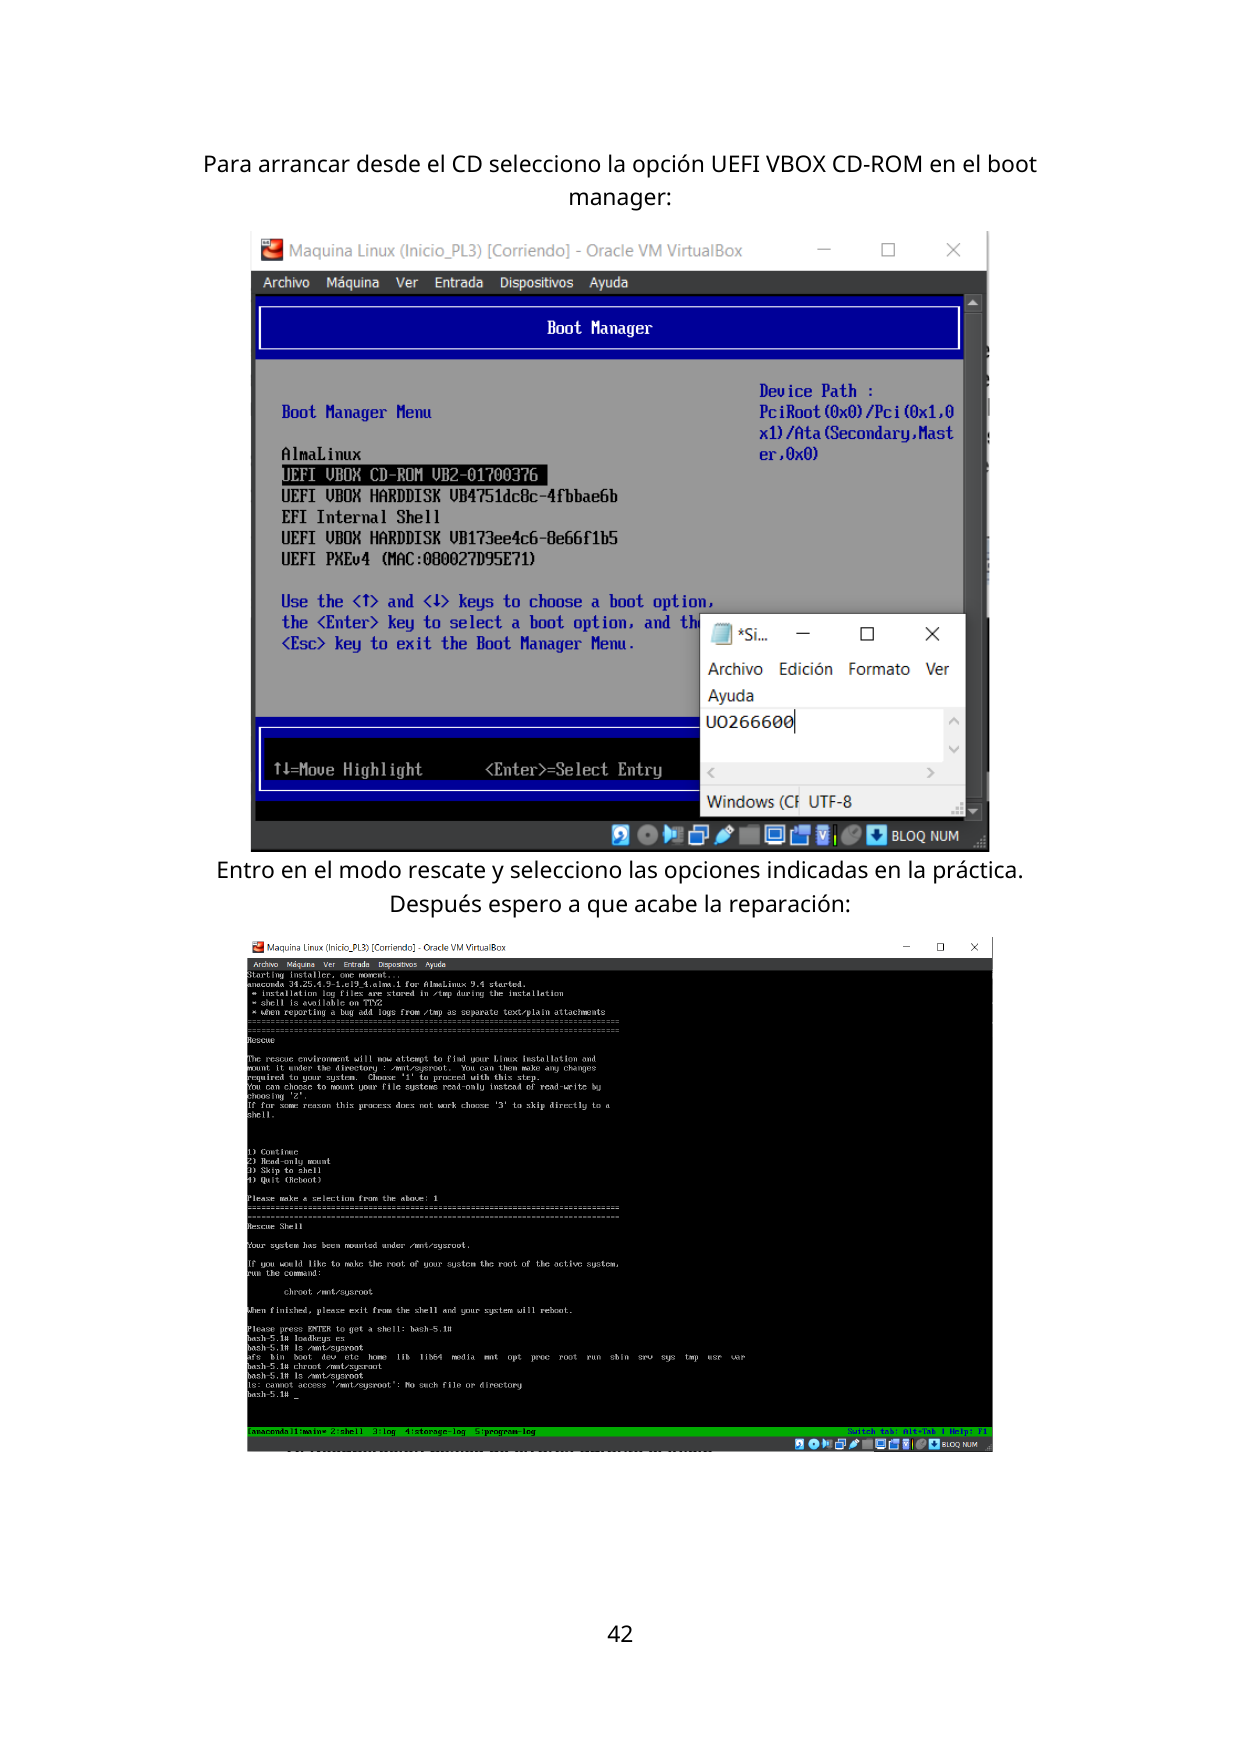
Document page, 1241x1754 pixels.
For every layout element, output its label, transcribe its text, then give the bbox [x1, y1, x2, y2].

text Para arrancar desde el CD selecciono la opción UEFI VBOX CD-ROM en el boot manager: [177, 248, 1063, 313]
picture [250, 332, 990, 952]
picture [247, 1038, 993, 1553]
